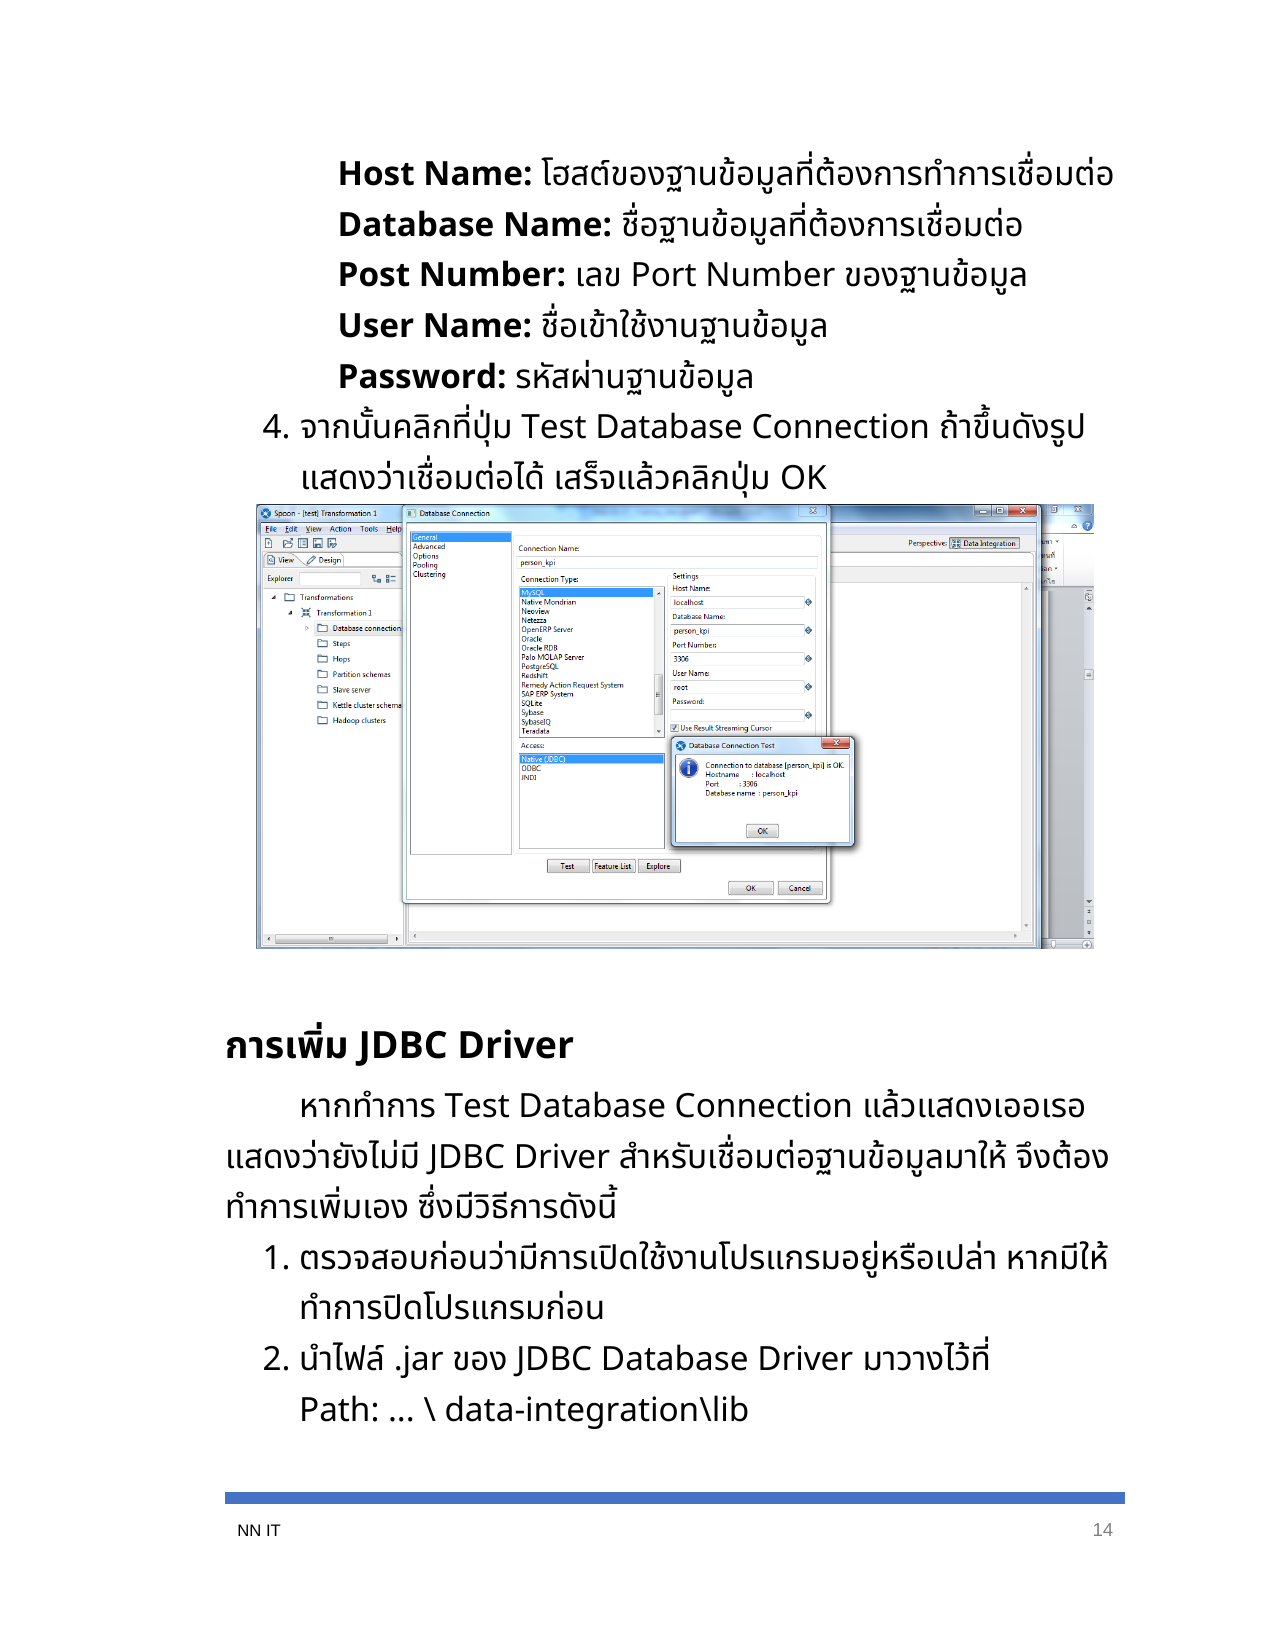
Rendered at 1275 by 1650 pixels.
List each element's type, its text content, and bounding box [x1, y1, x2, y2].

list Host Name: โฮสต์ของฐานข้อมูลที่ต้องการทำการเชื่อมต่อ [337, 150, 1125, 201]
list จากนั้นคลิกที่ปุ่ม Test Database Connection ถ้าขึ้นดังรูปแสดงว่าเชื่อมต่อได้ เสร็จแล้วคลิกปุ่ม OK [262, 403, 1125, 504]
list Database Name: ชื่อฐานข้อมูลที่ต้องการเชื่อมต่อ [337, 201, 1125, 251]
list User Name: ชื่อเข้าใช้งานฐานข้อมูล [337, 302, 1125, 352]
list นำไฟล์ .jar ของ JDBC Database Driver มาวางไว้ที่ Path: ... \ data-integration\lib [262, 1335, 1125, 1431]
picture [256, 504, 1094, 949]
list ตรวจสอบก่อนว่ามีการเปิดใช้งานโปรแกรมอยู่หรือเปล่า หากมีให้ทำการปิดโปรแกรมก่อน [262, 1234, 1125, 1335]
subtitle การเพิ่ม JDBC Driver [225, 1019, 1125, 1076]
list Password: รหัสผ่านฐานข้อมูล [337, 352, 1125, 403]
text หากทำการ Test Database Connection แล้วแสดงเออเรอ แสดงว่ายังไม่มี JDBC Driver สำหรับเชื่อมต่อฐานข้อมูลมาให้ จึงต้องทำการเพิ่มเอง ซึ่งมีวิธีการดังนี้ [225, 1082, 1125, 1234]
list Post Number: เลข Port Number ของฐานข้อมูล [337, 251, 1125, 302]
